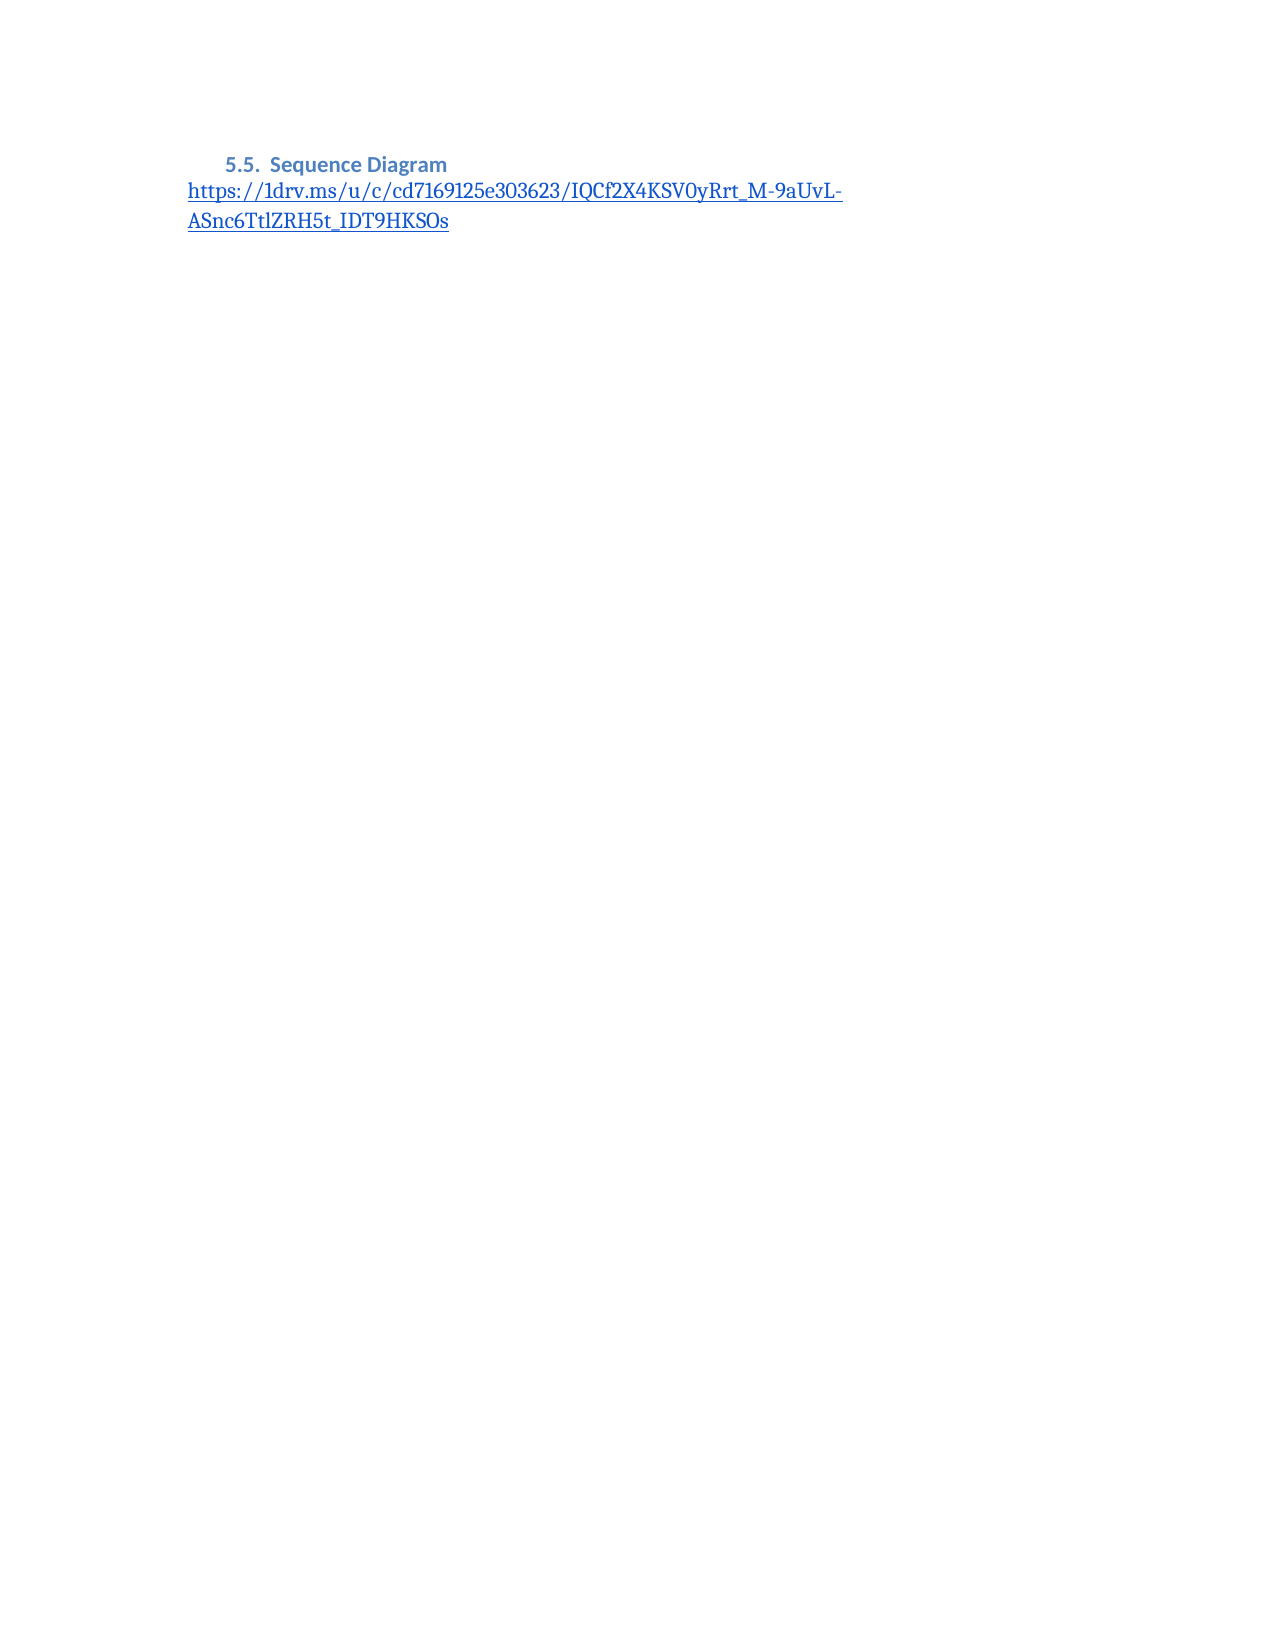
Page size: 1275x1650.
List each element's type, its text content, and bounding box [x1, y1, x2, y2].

subtitle Sequence Diagram [225, 150, 1087, 178]
text https://1drv.ms/u/c/cd7169125e303623/IQCf2X4KSV0yRrt_M-9aUvL-ASnc6TtlZRH5t_IDT9HKSOs [187, 178, 1087, 234]
